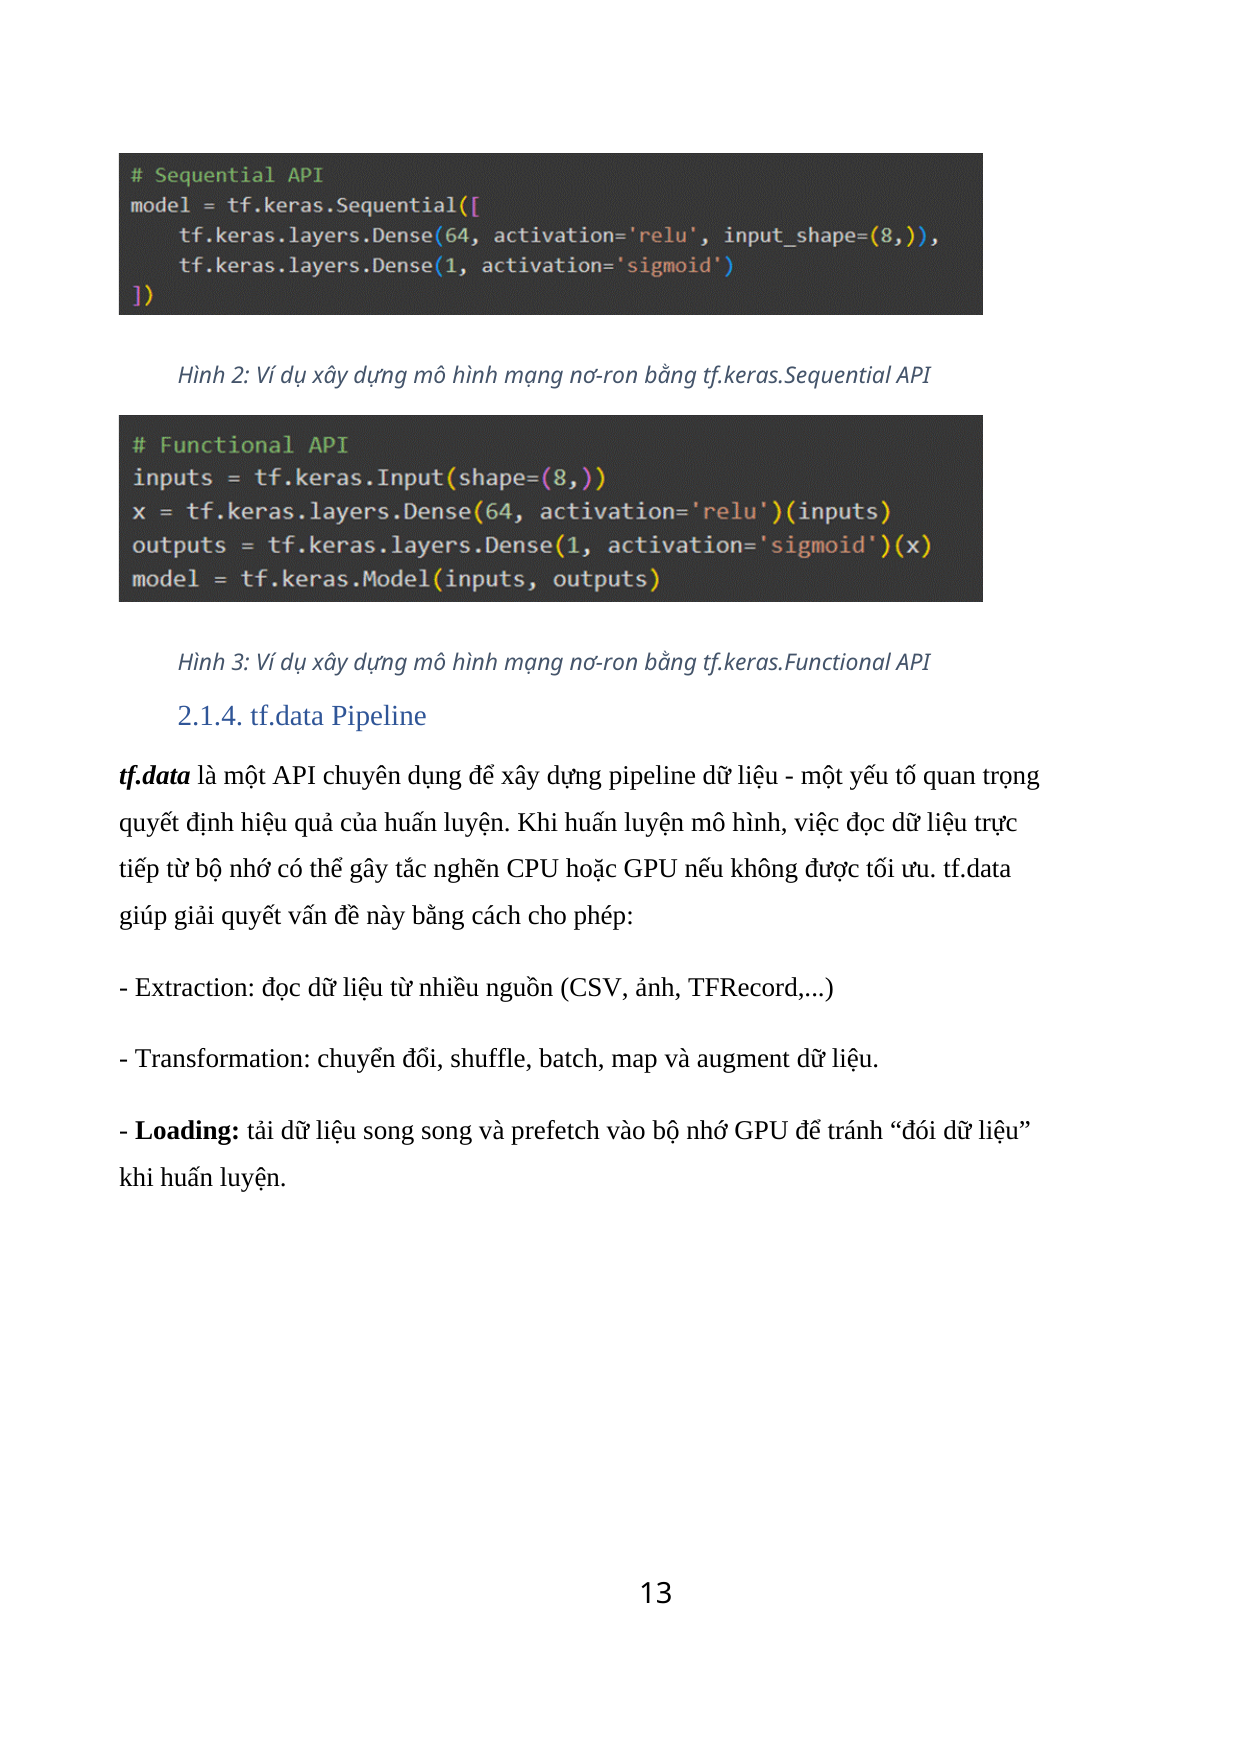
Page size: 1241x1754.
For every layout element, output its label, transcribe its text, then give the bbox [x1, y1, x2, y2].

text Hình 2: Ví dụ xây dựng mô hình mạng nơ-ron bằng tf.keras.Sequential API [177, 359, 1063, 390]
picture [118, 153, 983, 315]
text - Extraction: đọc dữ liệu từ nhiều nguồn (CSV, ảnh, TFRecord,...) [119, 971, 1063, 1002]
text tf.data là một API chuyên dụng để xây dựng pipeline dữ liệu - một yếu tố quan trọng quyết định hiệu quả của huấn luyện. Khi huấn luyện mô hình, việc đọc dữ liệu trực tiếp từ bộ nhớ có thể gây tắc nghẽn CPU hoặc GPU nếu không được tối ưu. tf.data giúp giải quyết vấn đề này bằng cách cho phép: [119, 759, 1063, 930]
text Hình 3: Ví dụ xây dựng mô hình mạng nơ-ron bằng tf.keras.Functional API [177, 646, 1063, 677]
text - Transformation: chuyển đổi, shuffle, batch, map và augment dữ liệu. [119, 1042, 1063, 1074]
picture [118, 415, 983, 602]
subtitle 2.1.4. tf.data Pipeline [177, 698, 1063, 732]
text - Loading: tải dữ liệu song song và prefetch vào bộ nhớ GPU để tránh “đói dữ liệu” khi huấn luyện. [119, 1114, 1063, 1192]
